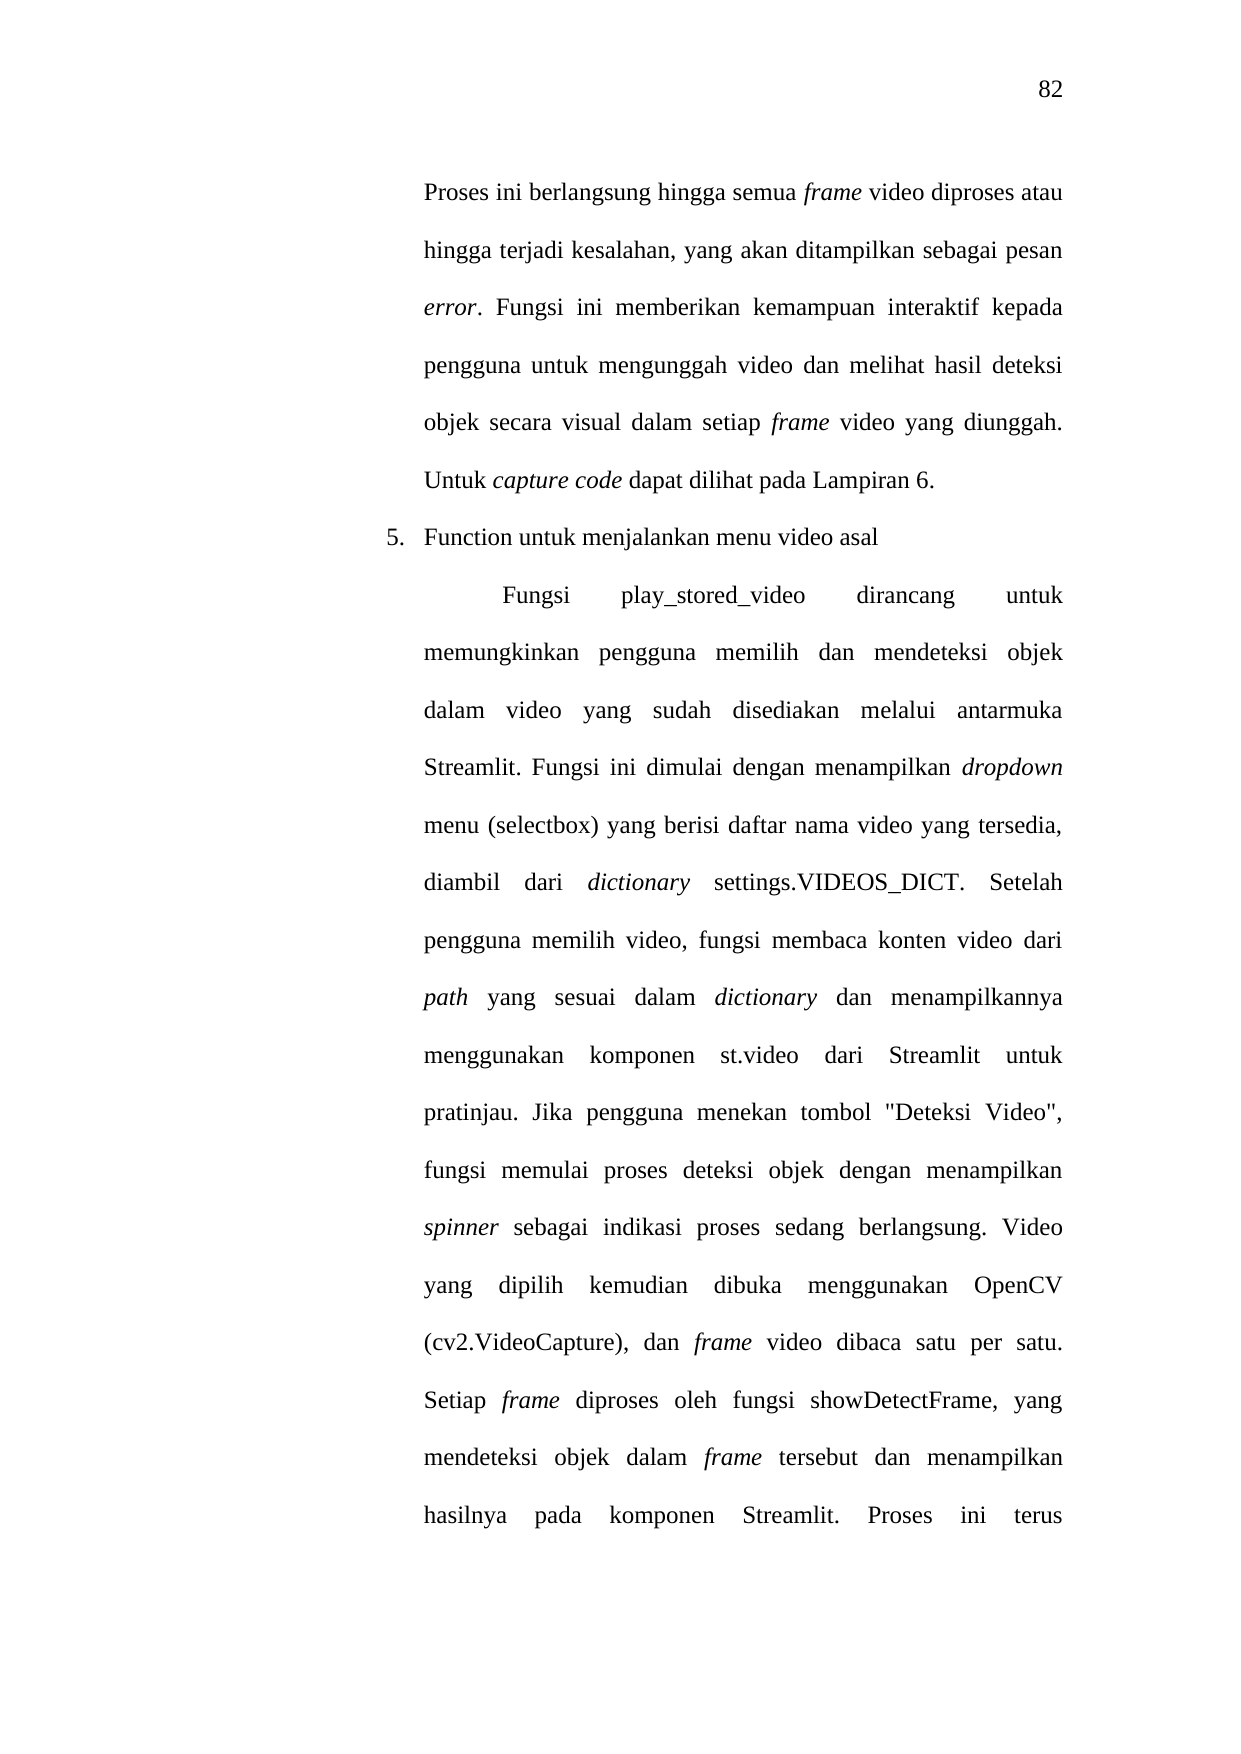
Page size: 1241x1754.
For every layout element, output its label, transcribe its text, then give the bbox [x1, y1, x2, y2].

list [424, 177, 1063, 493]
list Function untuk menjalankan menu video asal [386, 522, 1063, 551]
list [424, 580, 1063, 1528]
